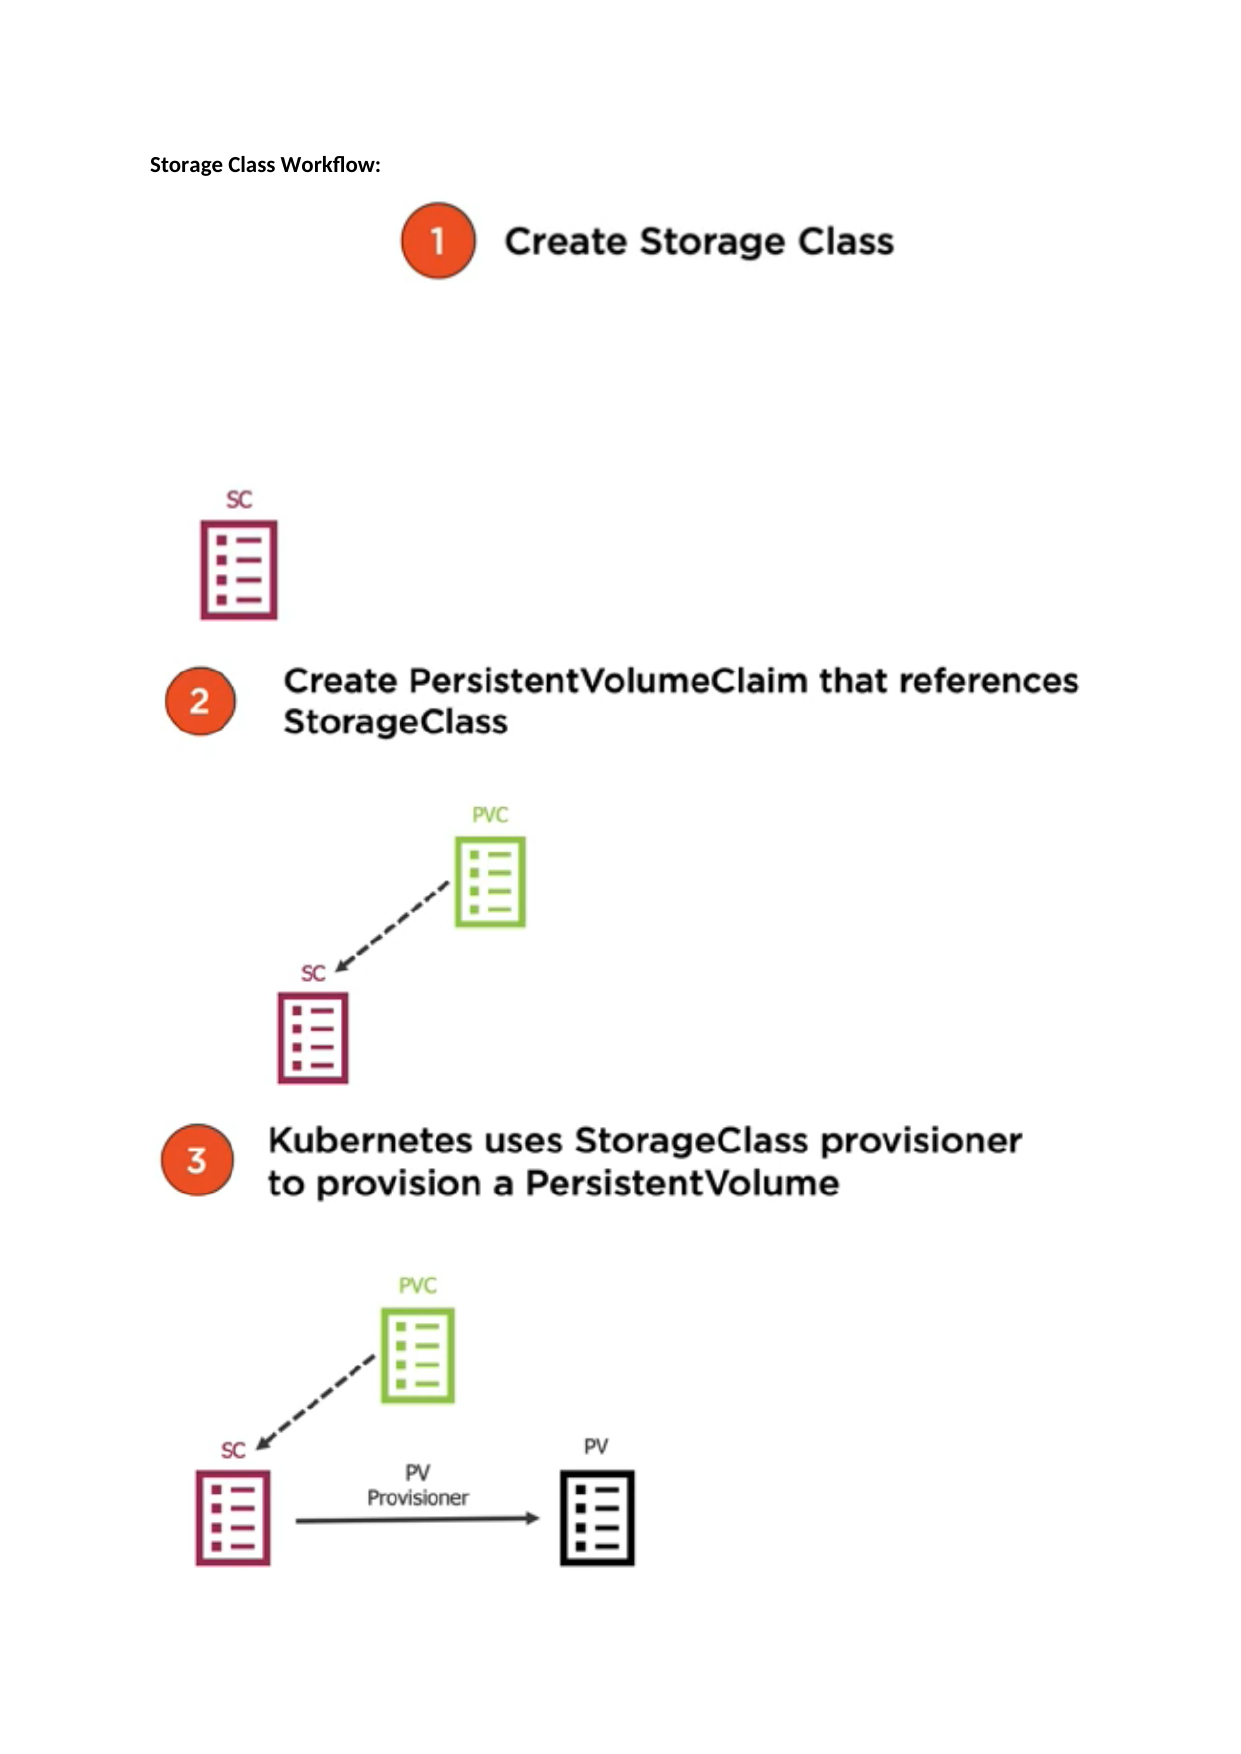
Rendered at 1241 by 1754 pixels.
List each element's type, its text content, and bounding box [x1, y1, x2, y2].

text Storage Class Workflow: [150, 150, 1090, 178]
picture [150, 1108, 1091, 1581]
picture [150, 196, 1091, 624]
picture [150, 642, 1091, 1090]
